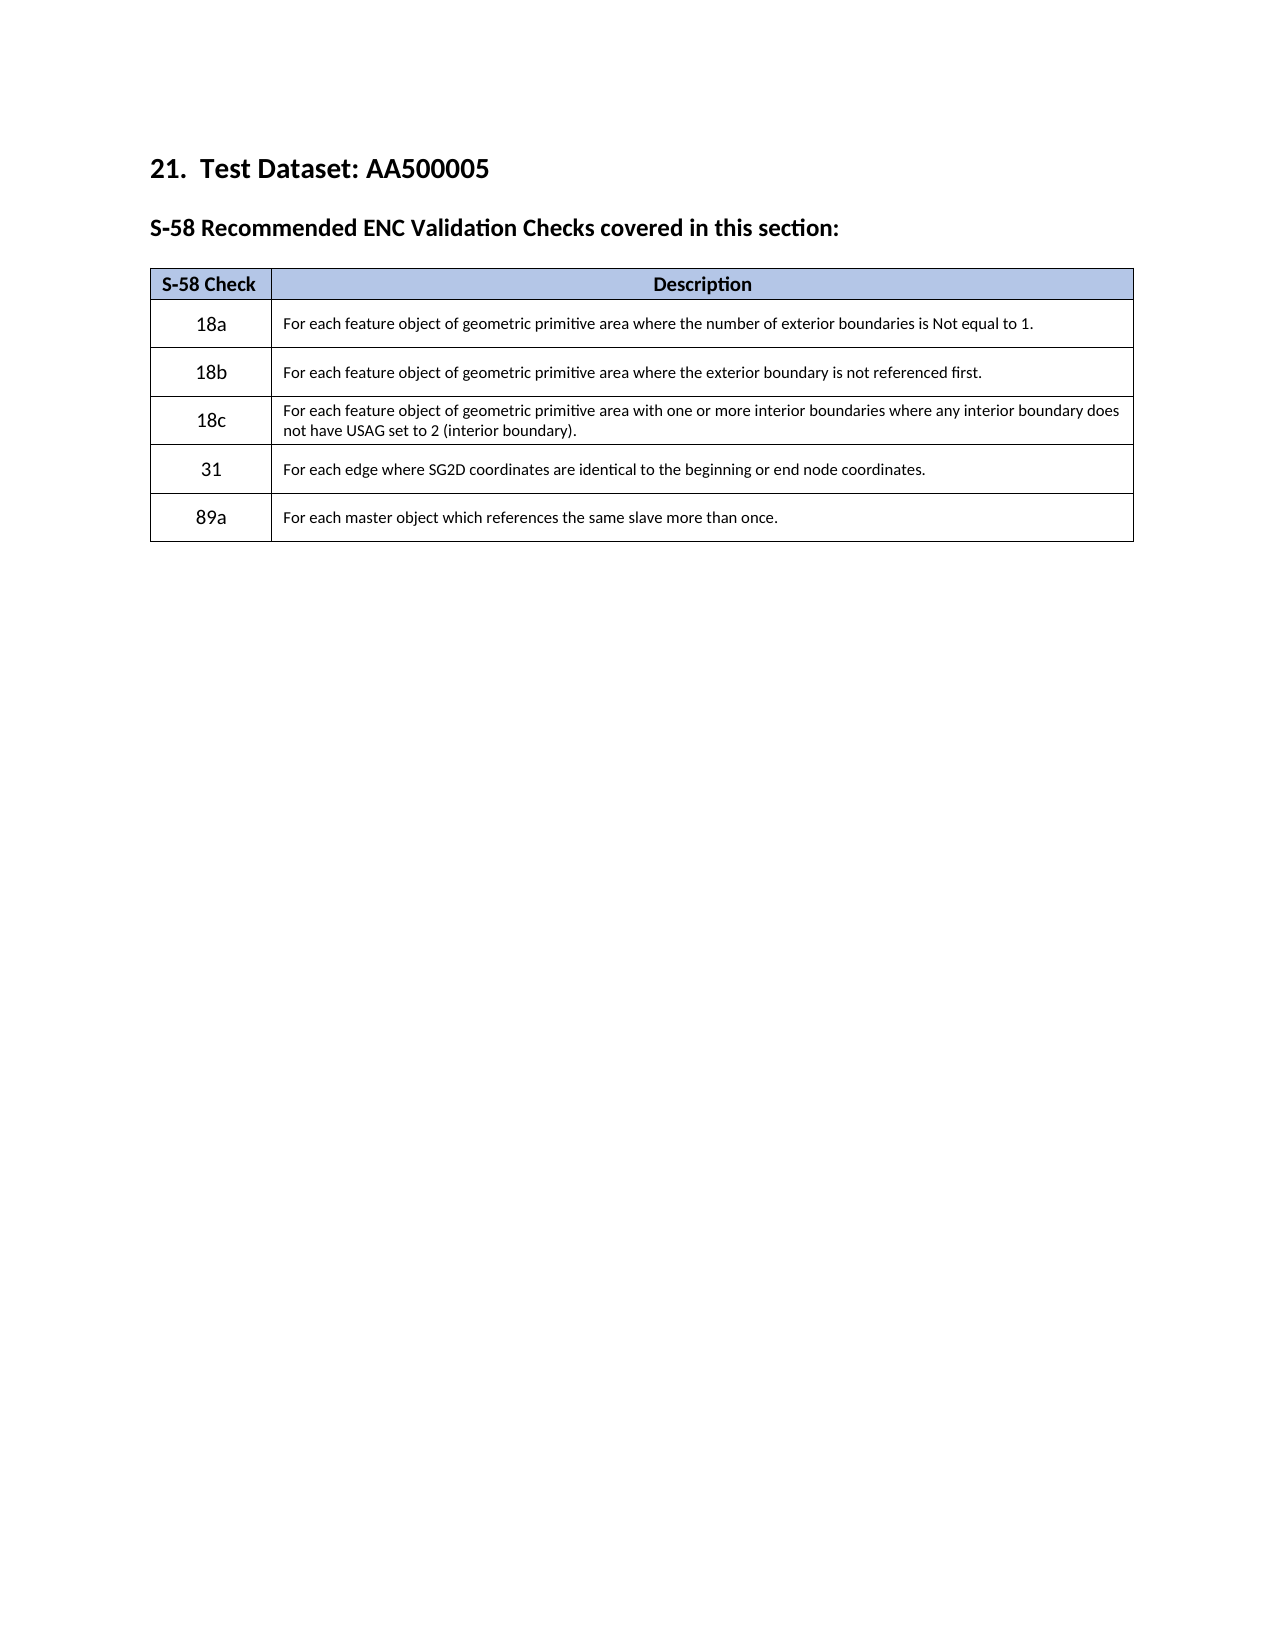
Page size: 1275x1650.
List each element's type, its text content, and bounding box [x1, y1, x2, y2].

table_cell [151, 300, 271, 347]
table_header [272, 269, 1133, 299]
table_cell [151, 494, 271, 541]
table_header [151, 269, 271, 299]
list Test Dataset: AA500005 [150, 150, 1125, 186]
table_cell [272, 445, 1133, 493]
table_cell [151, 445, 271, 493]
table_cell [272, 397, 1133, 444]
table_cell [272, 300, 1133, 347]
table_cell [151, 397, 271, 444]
text S‐58 Recommended ENC Validation Checks covered in this section: [150, 212, 1125, 242]
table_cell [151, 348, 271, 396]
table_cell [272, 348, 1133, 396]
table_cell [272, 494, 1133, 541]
